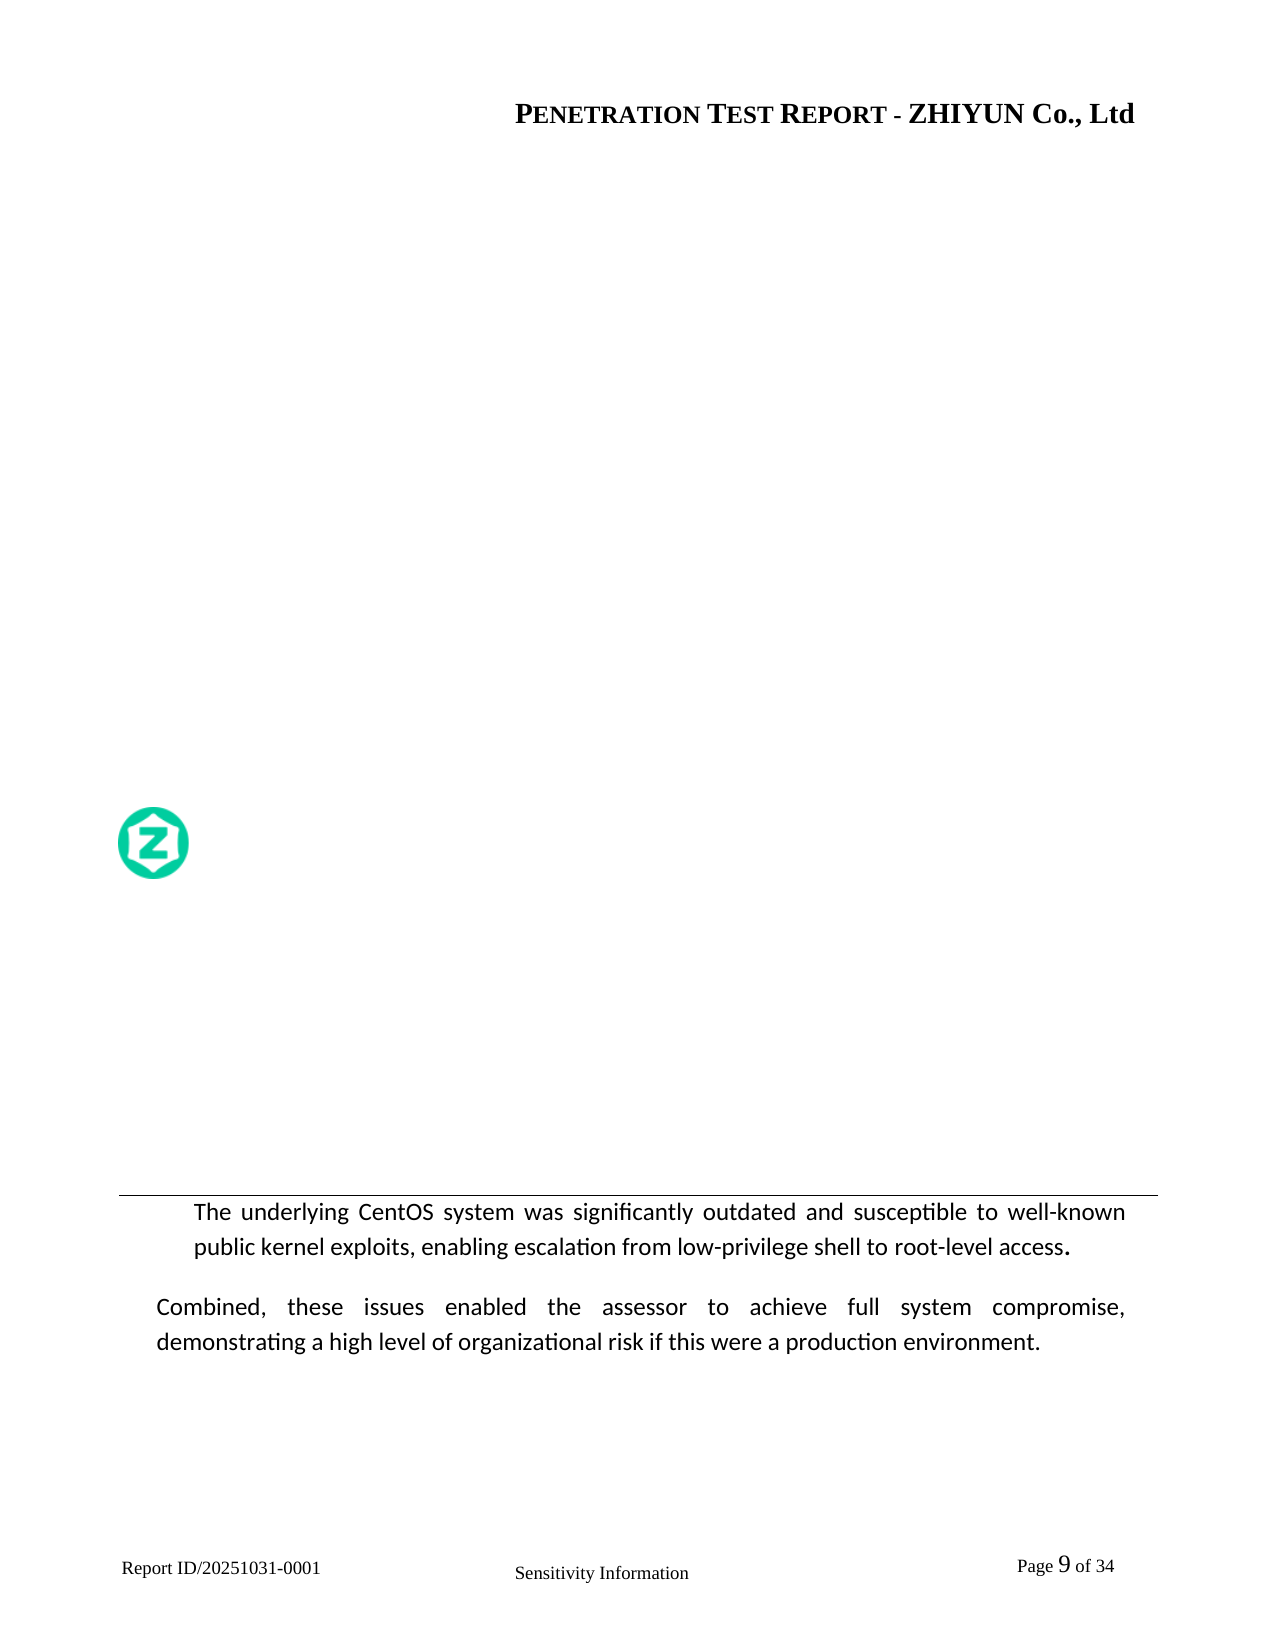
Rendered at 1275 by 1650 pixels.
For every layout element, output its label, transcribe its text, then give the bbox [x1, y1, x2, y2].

picture [118, 807, 189, 879]
text The underlying CentOS system was significantly outdated and susceptible to well-known public kernel exploits, enabling escalation from low-privilege shell to root-level access. [194, 1196, 1127, 1262]
text Combined, these issues enabled the assessor to achieve full system compromise, demonstrating a high level of organizational risk if this were a production environment. [156, 1291, 1127, 1357]
